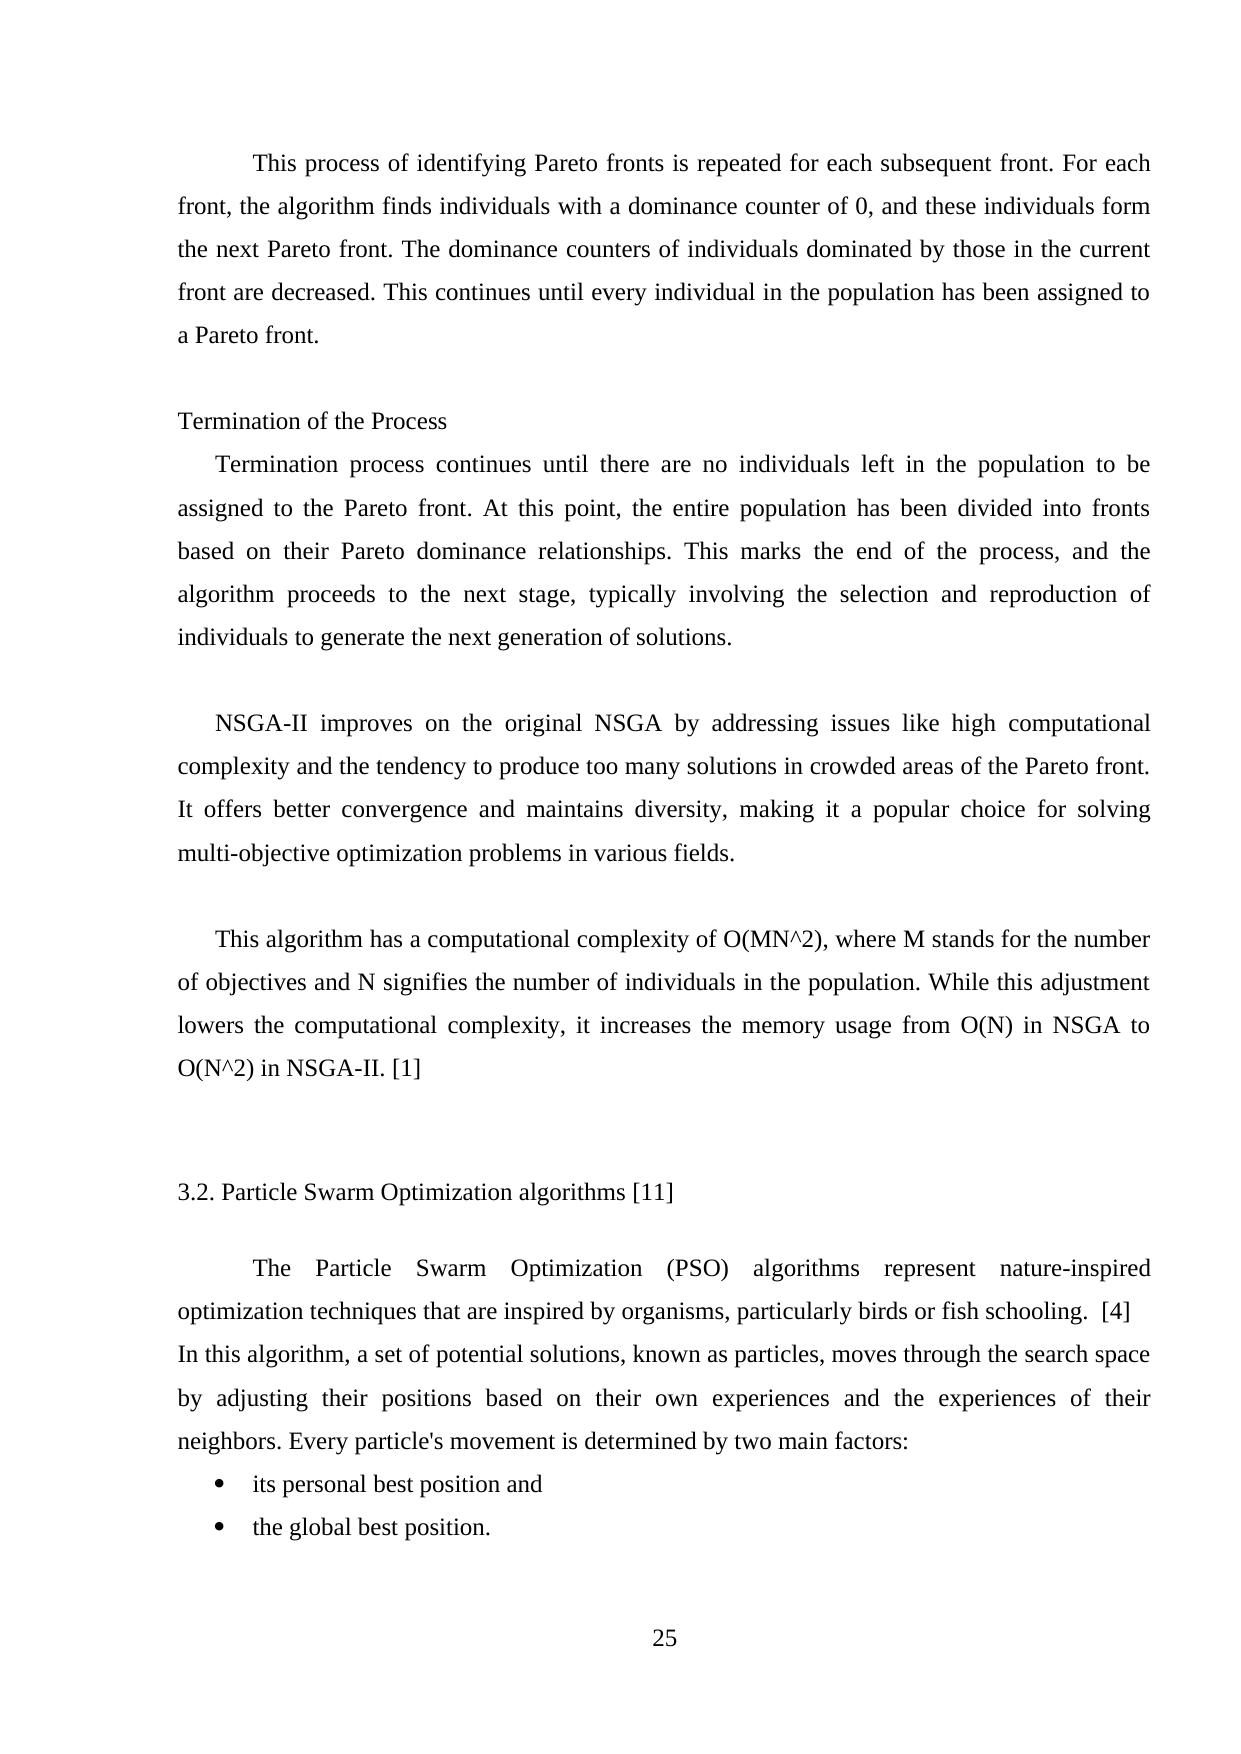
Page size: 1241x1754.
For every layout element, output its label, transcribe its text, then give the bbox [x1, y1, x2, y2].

list its personal best position and [215, 1469, 1152, 1498]
text This process of identifying Pareto fronts is repeated for each subsequent front. For each front, the algorithm finds individuals with a dominance counter of 0, and these individuals form the next Pareto front. The dominance counters of individuals dominated by those in the current front are decreased. This continues until every individual in the population has been assigned to a Pareto front. [177, 148, 1152, 349]
text In this algorithm, a set of potential solutions, known as particles, moves through the search space by adjusting their positions based on their own experiences and the experiences of their neighbors. Every particle's movement is determined by two main factors: [177, 1339, 1152, 1454]
text Termination of the Process [177, 406, 1152, 435]
text Termination process continues until there are no individuals left in the population to be assigned to the Pareto front. At this point, the entire population has been divided into fronts based on their Pareto dominance relationships. This marks the end of the process, and the algorithm proceeds to the next stage, typically involving the selection and reproduction of individuals to generate the next generation of solutions. [177, 449, 1152, 651]
list the global best position. [215, 1512, 1152, 1541]
text NSGA-II improves on the original NSGA by addressing issues like high computational complexity and the tendency to produce too many solutions in crowded areas of the Pareto front. It offers better convergence and maintains diversity, making it a popular choice for solving multi-objective optimization problems in various fields. [177, 708, 1152, 866]
text The Particle Swarm Optimization (PSO) algorithms represent nature-inspired optimization techniques that are inspired by organisms, particularly birds or fish schooling. [177, 1253, 1152, 1325]
text This algorithm has a computational complexity of O(MN^2), where M stands for the number of objectives and N signifies the number of individuals in the population. While this adjustment lowers the computational complexity, it increases the memory usage from O(N) in NSGA to O(N^2) in NSGA-II. [177, 924, 1152, 1082]
subtitle 3.2. Particle Swarm Optimization algorithms [177, 1177, 1152, 1206]
